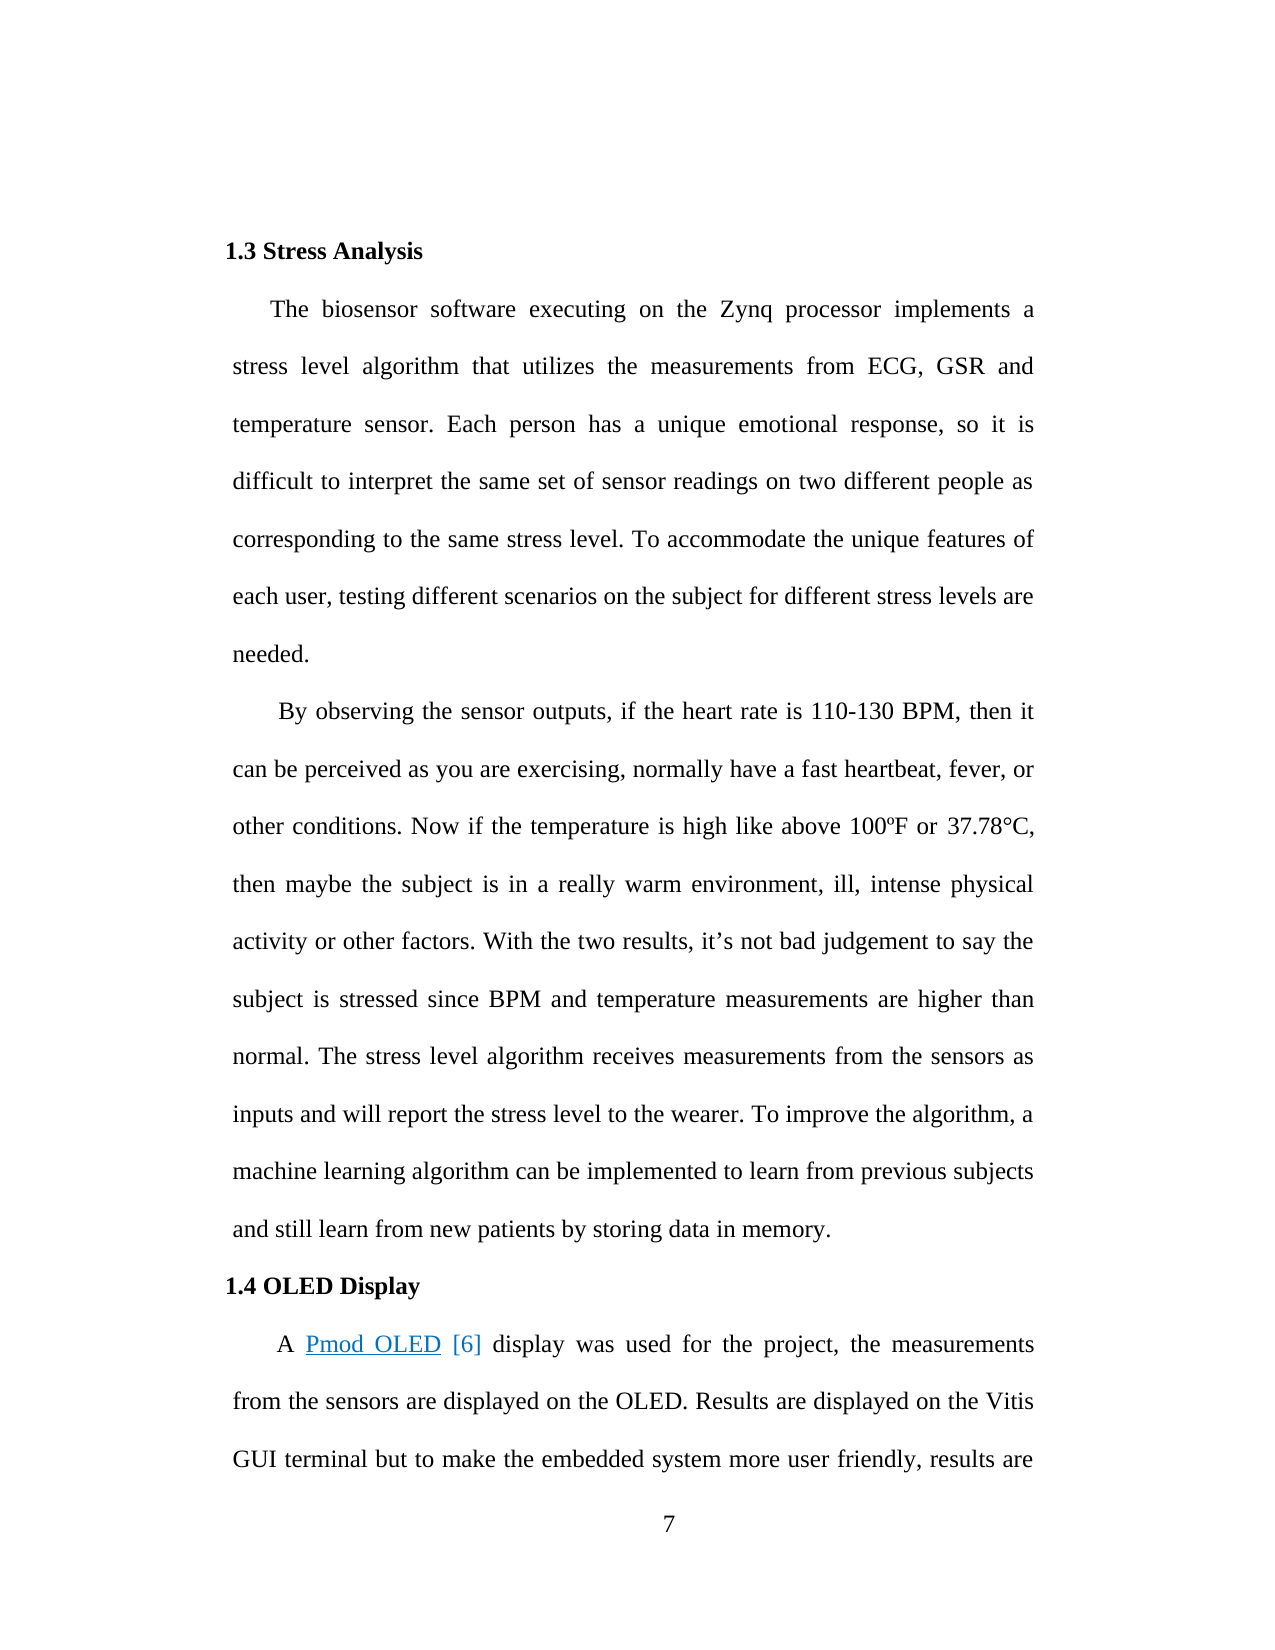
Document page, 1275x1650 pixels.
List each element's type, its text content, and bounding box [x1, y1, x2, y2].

text By observing the sensor outputs, if the heart rate is 110-130 BPM, then it can be perceived as you are exercising, normally have a fast heartbeat, fever, or other conditions. Now if the temperature is high like above 100ºF or 37.78°C, then maybe the subject is in a really warm environment, ill, intense physical activity or other factors. With the two results, it’s not bad judgement to say the subject is stressed since BPM and temperature measurements are higher than normal. The stress level algorithm receives measurements from the sensors as inputs and will report the stress level to the wearer. To improve the algorithm, a machine learning algorithm can be implemented to learn from previous subjects and still learn from new patients by storing data in memory. [232, 696, 1035, 1242]
text The biosensor software executing on the Zynq processor implements a stress level algorithm that utilizes the measurements from ECG, GSR and temperature sensor. Each person has a unique emotional response, so it is difficult to interpret the same set of sensor readings on two different people as corresponding to the same stress level. To accommodate the unique features of each user, testing different scenarios on the subject for different stress levels are needed. [232, 294, 1035, 667]
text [232, 1329, 1035, 1472]
subtitle Stress Analysis [225, 236, 1125, 265]
subtitle OLED Display [225, 1271, 1125, 1300]
